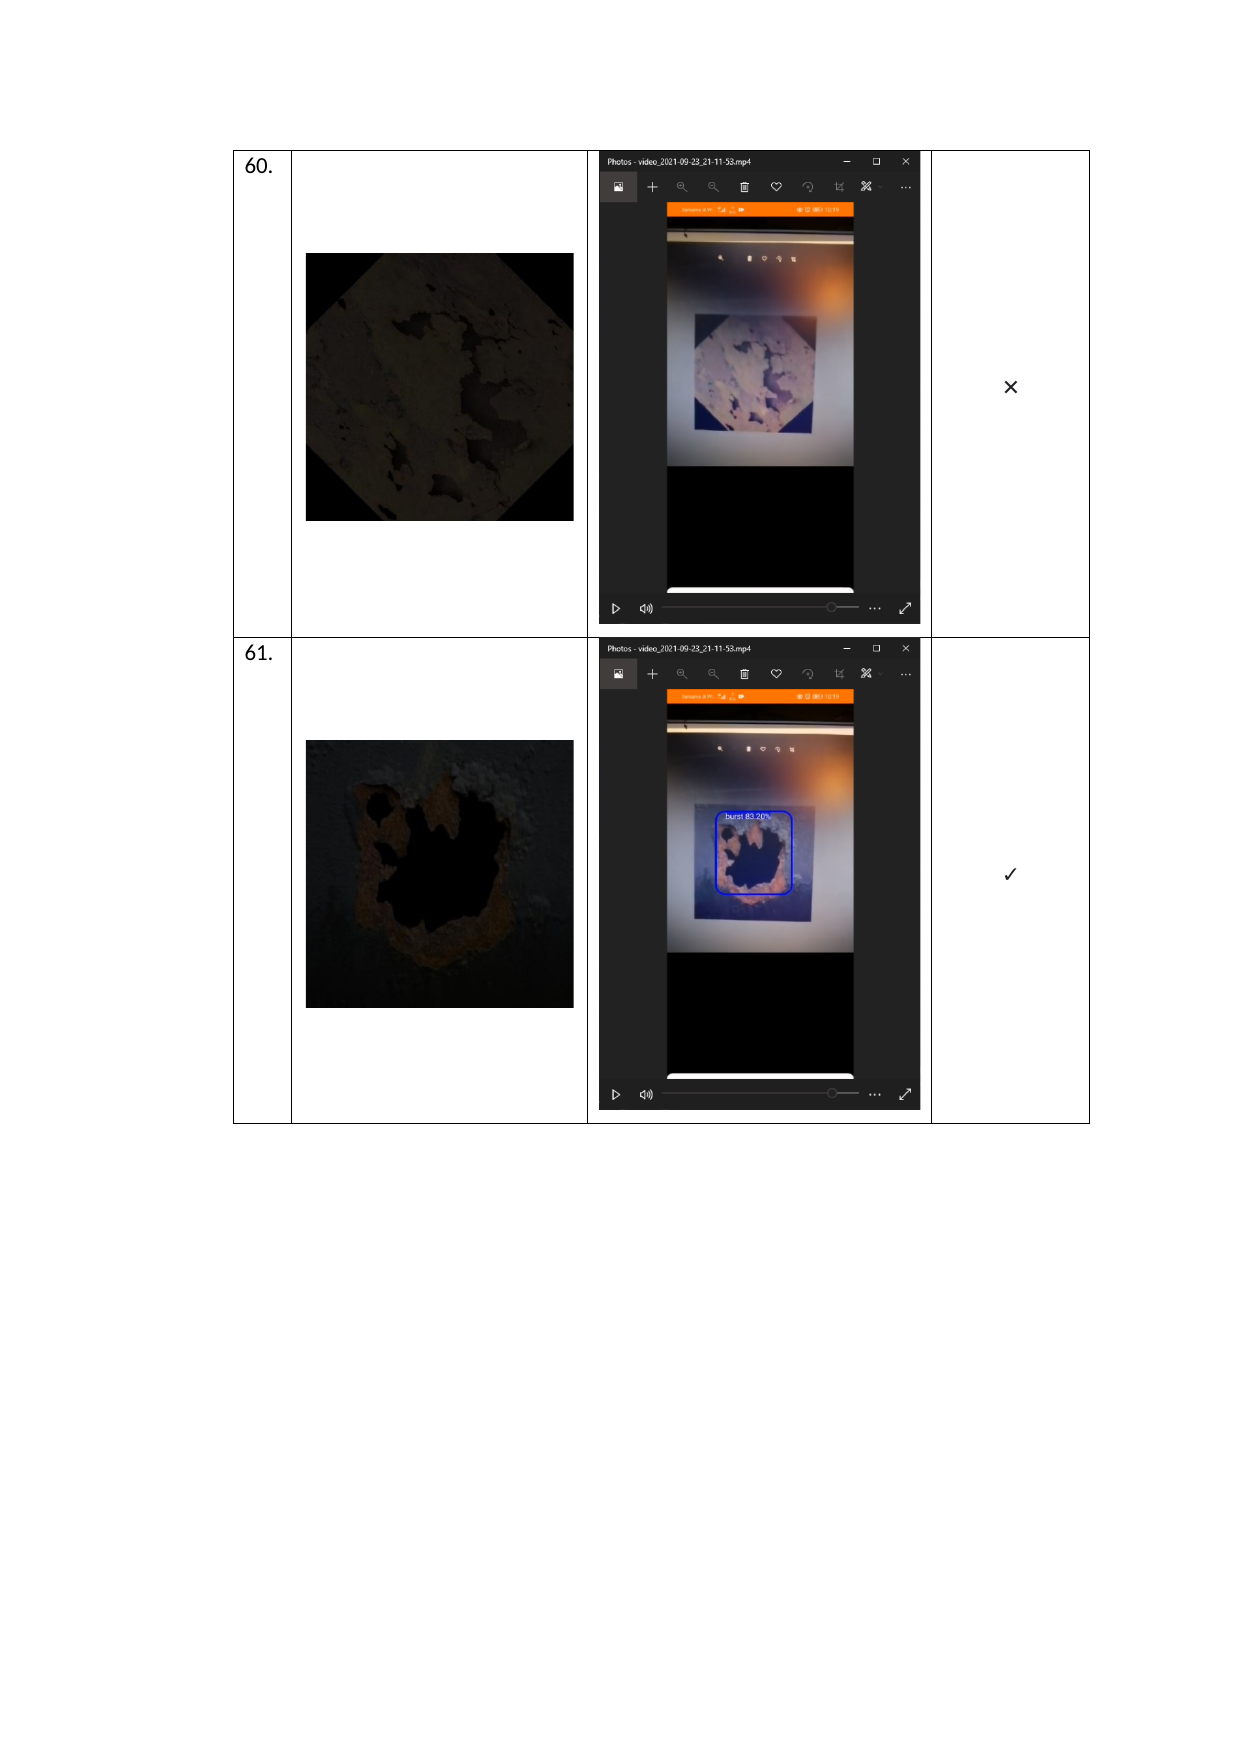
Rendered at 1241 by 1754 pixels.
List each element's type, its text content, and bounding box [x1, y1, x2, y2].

table_cell [588, 638, 931, 1123]
picture [599, 637, 921, 1110]
picture [305, 740, 574, 1008]
table_cell [234, 638, 291, 1123]
picture [305, 253, 574, 521]
table_cell ✓ [932, 638, 1089, 1123]
table_cell ✕ [932, 151, 1089, 637]
table_cell [292, 151, 587, 637]
table_cell [234, 151, 291, 637]
table_cell [292, 638, 587, 1123]
table_cell [588, 151, 931, 637]
picture [599, 151, 921, 624]
